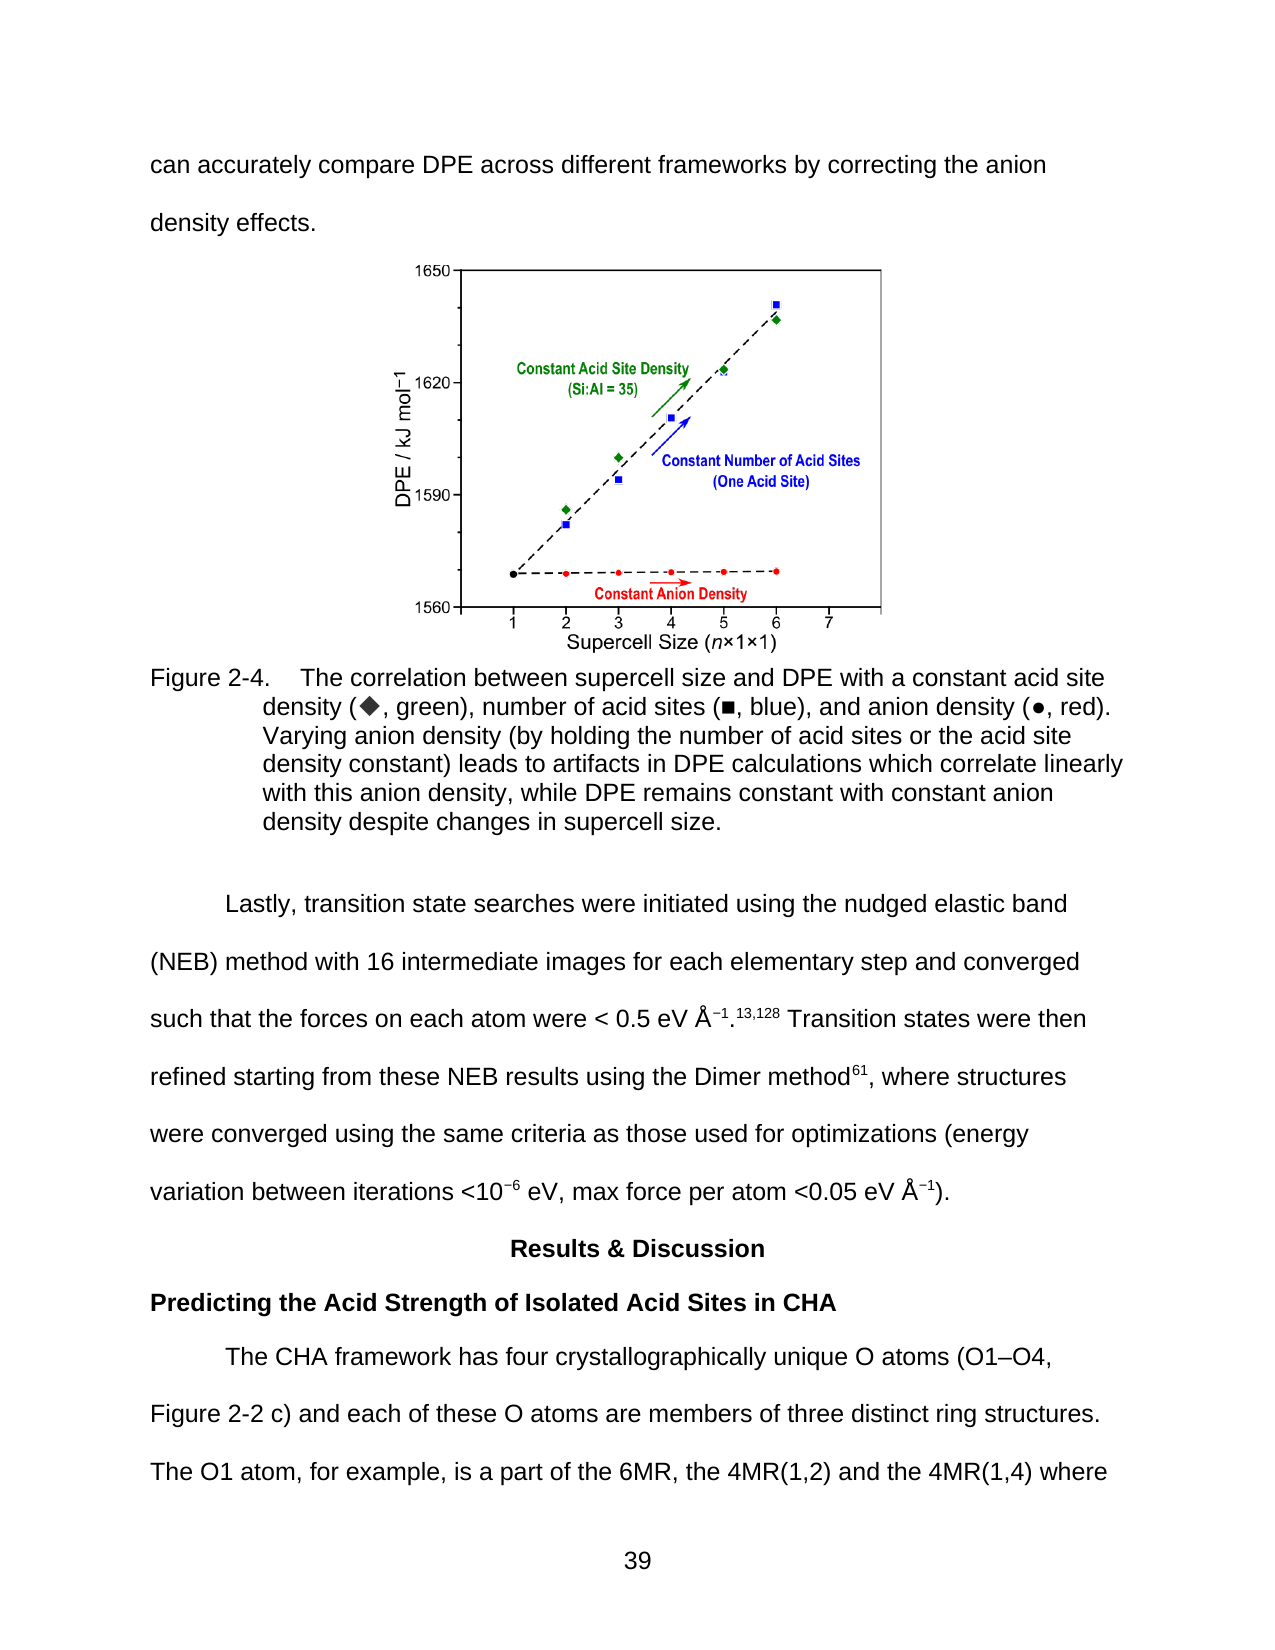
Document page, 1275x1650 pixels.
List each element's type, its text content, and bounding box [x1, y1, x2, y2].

subtitle Predicting the Acid Strength of Isolated Acid Sites in CHA [150, 1288, 1125, 1317]
subtitle Results & Discussion [150, 1234, 1125, 1263]
text Lastly, transition state searches were initiated using the nudged elastic band (NEB) method with 16 intermediate images for each elementary step and converged such that the forces on each atom were < 0.5 eV Å−1.13,128 Transition states were then refined starting from these NEB results using the Dimer method61, where structures were converged using the same criteria as those used for optimizations (energy variation between iterations <10−6 eV, max force per atom <0.05 eV Å−1). [150, 889, 1125, 1206]
text Figure 2-4. The correlation between supercell size and DPE with a constant acid site density (, green), number of acid sites (■, blue), and anion density (●, red). Varying anion density (by holding the number of acid sites or the acid site density constant) leads to artifacts in DPE calculations which correlate linearly with this anion density, while DPE remains constant with constant anion density despite changes in supercell size. [150, 663, 1125, 836]
picture [393, 265, 882, 653]
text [150, 1342, 1125, 1486]
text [150, 150, 1125, 236]
